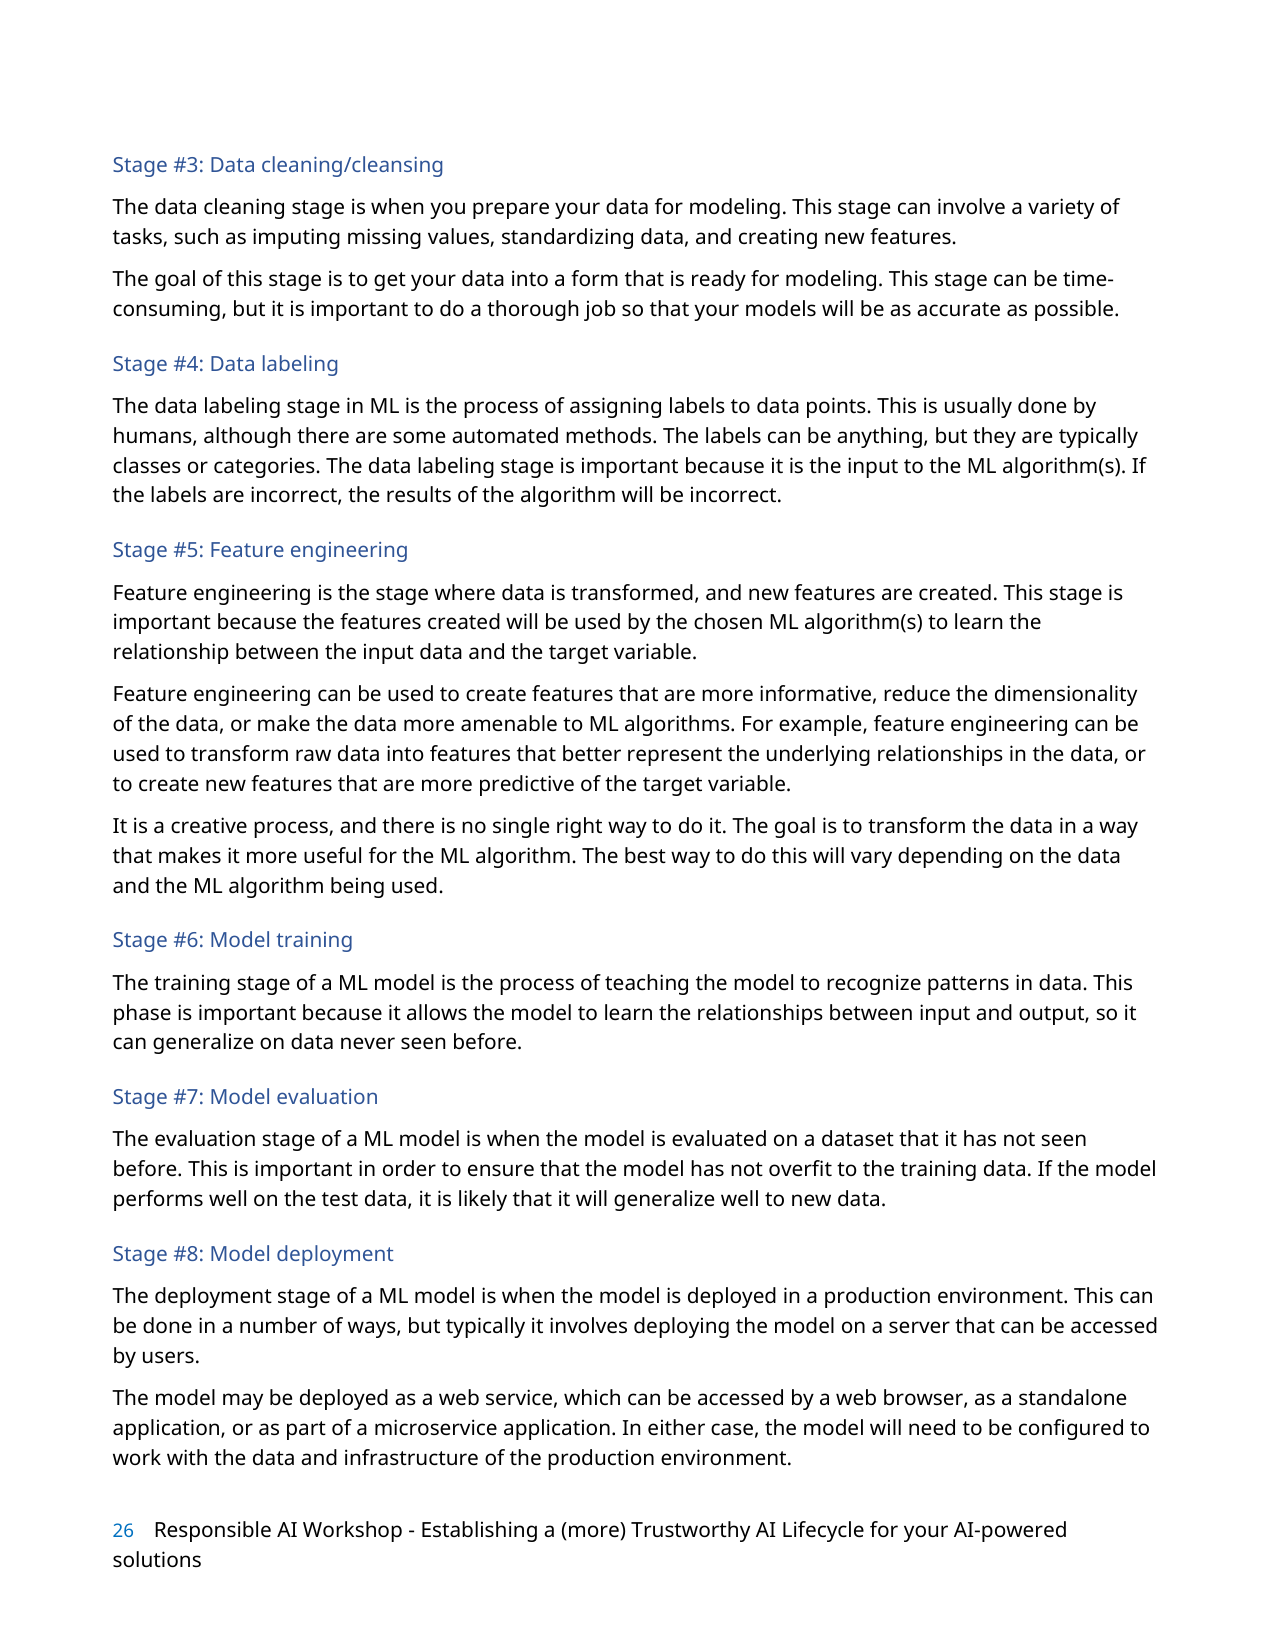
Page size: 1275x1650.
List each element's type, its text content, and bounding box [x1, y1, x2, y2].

text Stage #5: Feature engineering [112, 535, 1162, 564]
text The evaluation stage of a ML model is when the model is evaluated on a dataset that it has not seen before. This is important in order to ensure that the model has not overfit to the training data. If the model performs well on the test data, it is likely that it will generalize well to new data. [112, 1124, 1162, 1213]
text Feature engineering is the stage where data is transformed, and new features are created. This stage is important because the features created will be used by the chosen ML algorithm(s) to learn the relationship between the input data and the target variable. [112, 578, 1162, 666]
text Stage #6: Model training [112, 926, 1162, 954]
text The deployment stage of a ML model is when the model is deployed in a production environment. This can be done in a number of ways, but typically it involves deploying the model on a server that can be accessed by users. [112, 1281, 1162, 1369]
text The model may be deployed as a web service, which can be accessed by a web browser, as a standalone application, or as part of a microservice application. In either case, the model will need to be configured to work with the data and infrastructure of the production environment. [112, 1383, 1162, 1471]
text The data cleaning stage is when you prepare your data for modeling. This stage can involve a variety of tasks, such as imputing missing values, standardizing data, and creating new features. [112, 192, 1162, 251]
text Feature engineering can be used to create features that are more informative, reduce the dimensionality of the data, or make the data more amenable to ML algorithms. For example, feature engineering can be used to transform raw data into features that better represent the underlying relationships in the data, or to create new features that are more predictive of the target variable. [112, 679, 1162, 797]
text The data labeling stage in ML is the process of assigning labels to data points. This is usually done by humans, although there are some automated methods. The labels can be anything, but they are typically classes or categories. The data labeling stage is important because it is the input to the ML algorithm(s). If the labels are incorrect, the results of the algorithm will be incorrect. [112, 391, 1162, 509]
text The goal of this stage is to get your data into a form that is ready for modeling. This stage can be time-consuming, but it is important to do a thorough job so that your models will be as accurate as possible. [112, 264, 1162, 323]
text Stage #3: Data cleaning/cleansing [112, 150, 1162, 178]
text It is a creative process, and there is no single right way to do it. The goal is to transform the data in a way that makes it more useful for the ML algorithm. The best way to do this will vary depending on the data and the ML algorithm being used. [112, 811, 1162, 899]
text Stage #4: Data labeling [112, 349, 1162, 377]
text Stage #8: Model deployment [112, 1239, 1162, 1267]
text The training stage of a ML model is the process of teaching the model to recognize patterns in data. This phase is important because it allows the model to learn the relationships between input and output, so it can generalize on data never seen before. [112, 968, 1162, 1056]
text Stage #7: Model evaluation [112, 1082, 1162, 1111]
